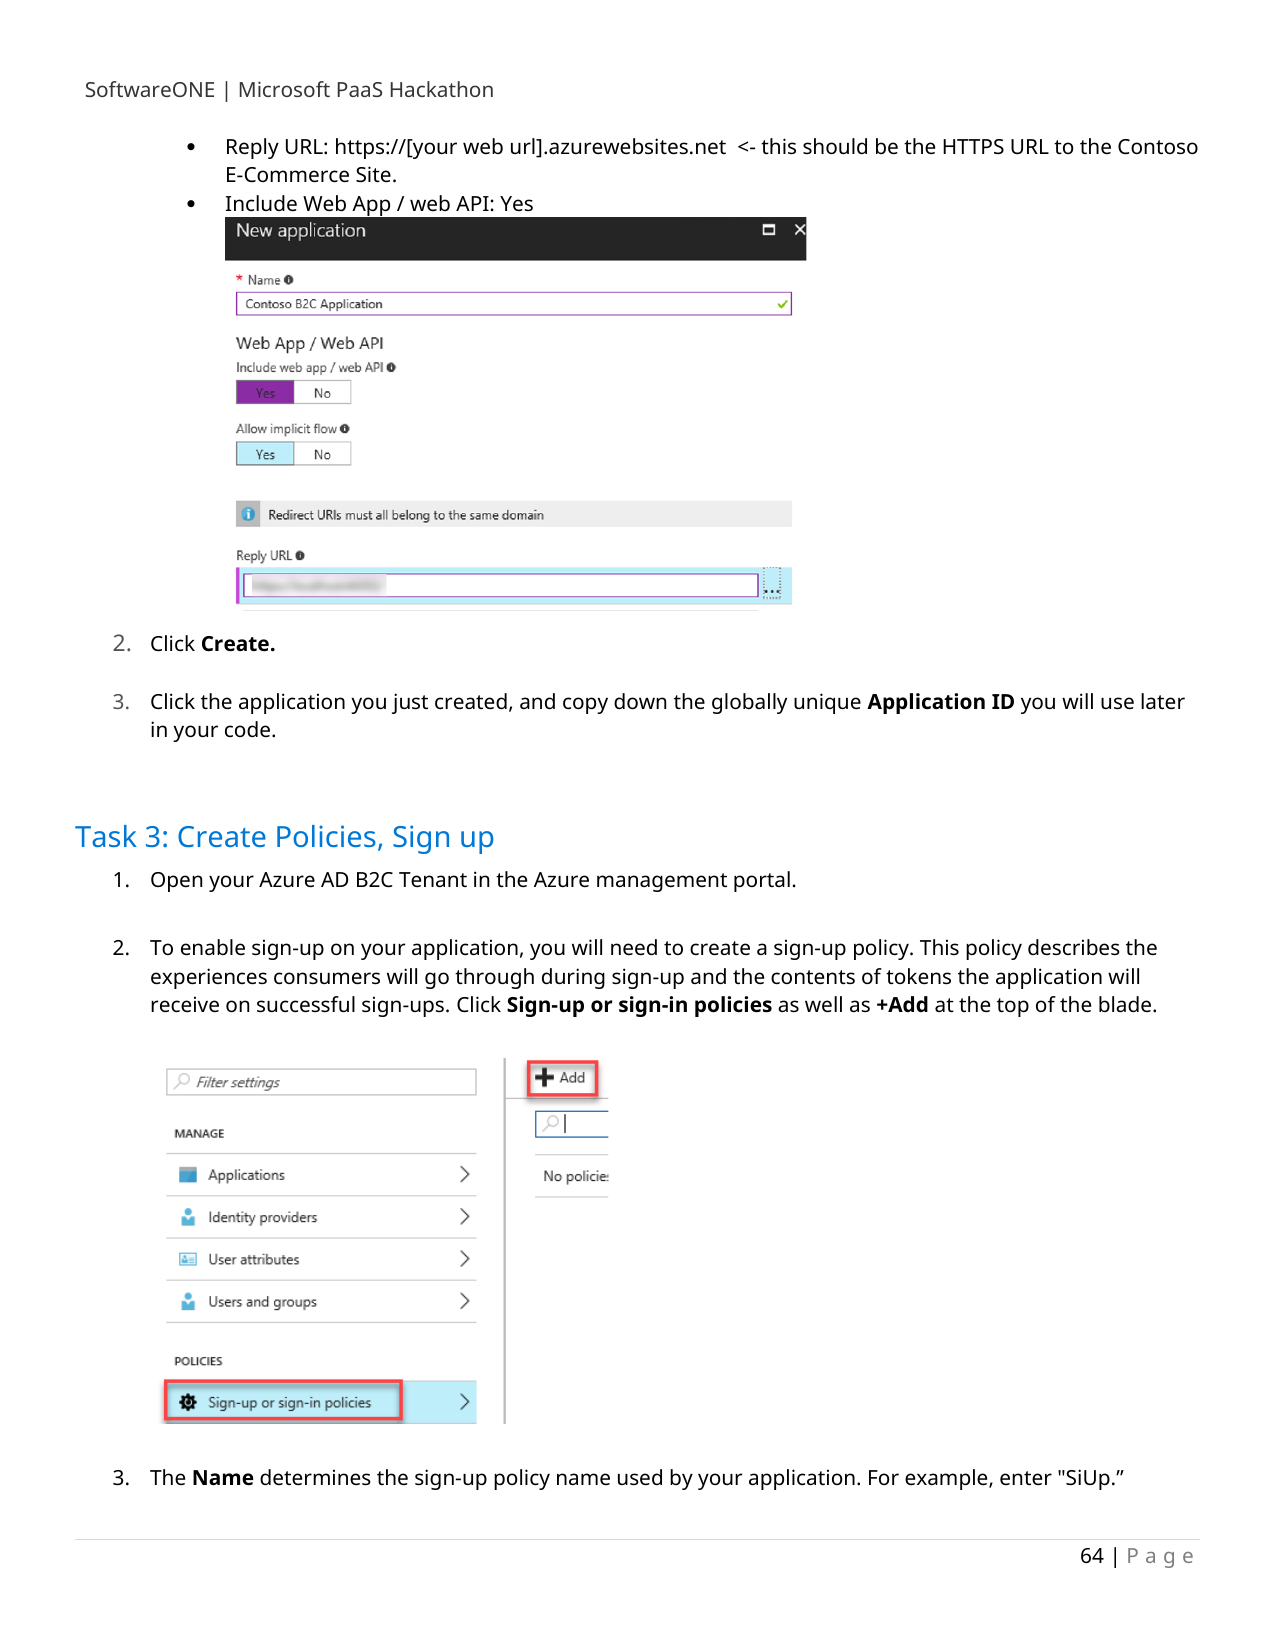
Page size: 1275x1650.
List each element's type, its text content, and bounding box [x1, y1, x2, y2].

list Click the application you just created, and copy down the globally unique Application ID you will use later in your code. [112, 687, 1200, 744]
list Open your Azure AD B2C Tenant in the Azure management portal. [112, 865, 1200, 893]
list The Name determines the sign-up policy name used by your application. For example, enter "SiUp.” [112, 1463, 1200, 1492]
list Include Web App / web API: Yes [187, 189, 1200, 217]
picture [150, 1058, 609, 1424]
list Reply URL: https://[your web url].azurewebsites.net <- this should be the HTTPS URL to the Contoso E-Commerce Site. [187, 132, 1200, 189]
list To enable sign-up on your application, you will need to create a sign-up policy. This policy describes the experiences consumers will go through during sign-up and the contents of tokens the application will receive on successful sign-ups. Click Sign-up or sign-in policies as well as +Add at the top of the blade. [112, 933, 1200, 1019]
picture [225, 217, 807, 611]
list Click Create. [112, 627, 1200, 658]
subtitle Task 3: Create Policies, Sign up [75, 816, 1200, 856]
